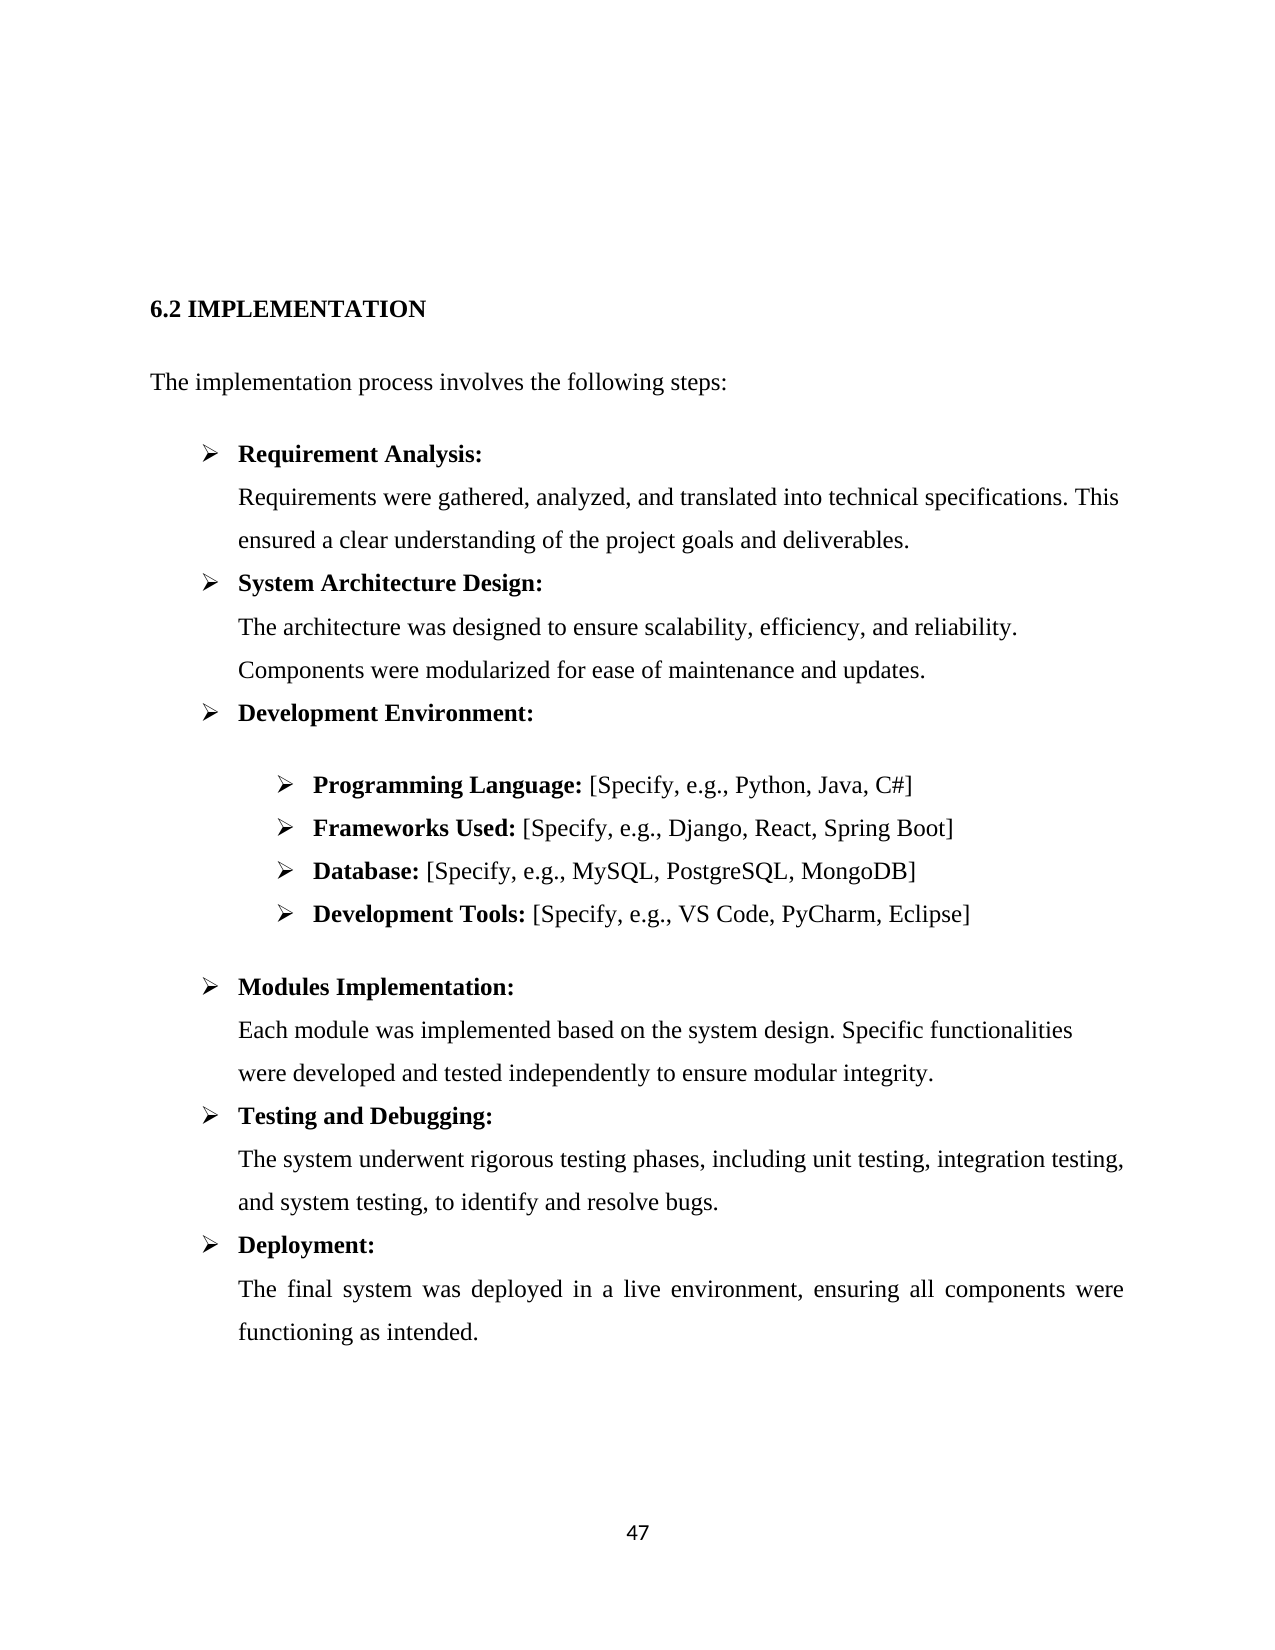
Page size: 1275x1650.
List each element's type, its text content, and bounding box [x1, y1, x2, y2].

list Requirement Analysis: Requirements were gathered, analyzed, and translated into technical specifications. This ensured a clear understanding of the project goals and deliverables. [200, 439, 1125, 554]
list Development Environment: [200, 698, 1125, 727]
list Programming Language: [Specify, e.g., Python, Java, C#] [275, 770, 1125, 799]
list Database: [Specify, e.g., MySQL, PostgreSQL, MongoDB] [275, 856, 1125, 885]
list Frameworks Used: [Specify, e.g., Django, React, Spring Boot] [275, 813, 1125, 842]
list Modules Implementation: Each module was implemented based on the system design. Specific functionalities were developed and tested independently to ensure modular integrity. [200, 972, 1125, 1087]
list Testing and Debugging: The system underwent rigorous testing phases, including unit testing, integration testing, and system testing, to identify and resolve bugs. [200, 1101, 1125, 1216]
list Development Tools: [Specify, e.g., VS Code, PyCharm, Eclipse] [275, 899, 1125, 928]
list System Architecture Design: The architecture was designed to ensure scalability, efficiency, and reliability. Components were modularized for ease of maintenance and updates. [200, 568, 1125, 683]
list Deployment: The final system was deployed in a live environment, ensuring all components were functioning as intended. [200, 1231, 1125, 1346]
text The implementation process involves the following steps: [150, 367, 1125, 396]
text 6.2 IMPLEMENTATION [150, 294, 1125, 323]
